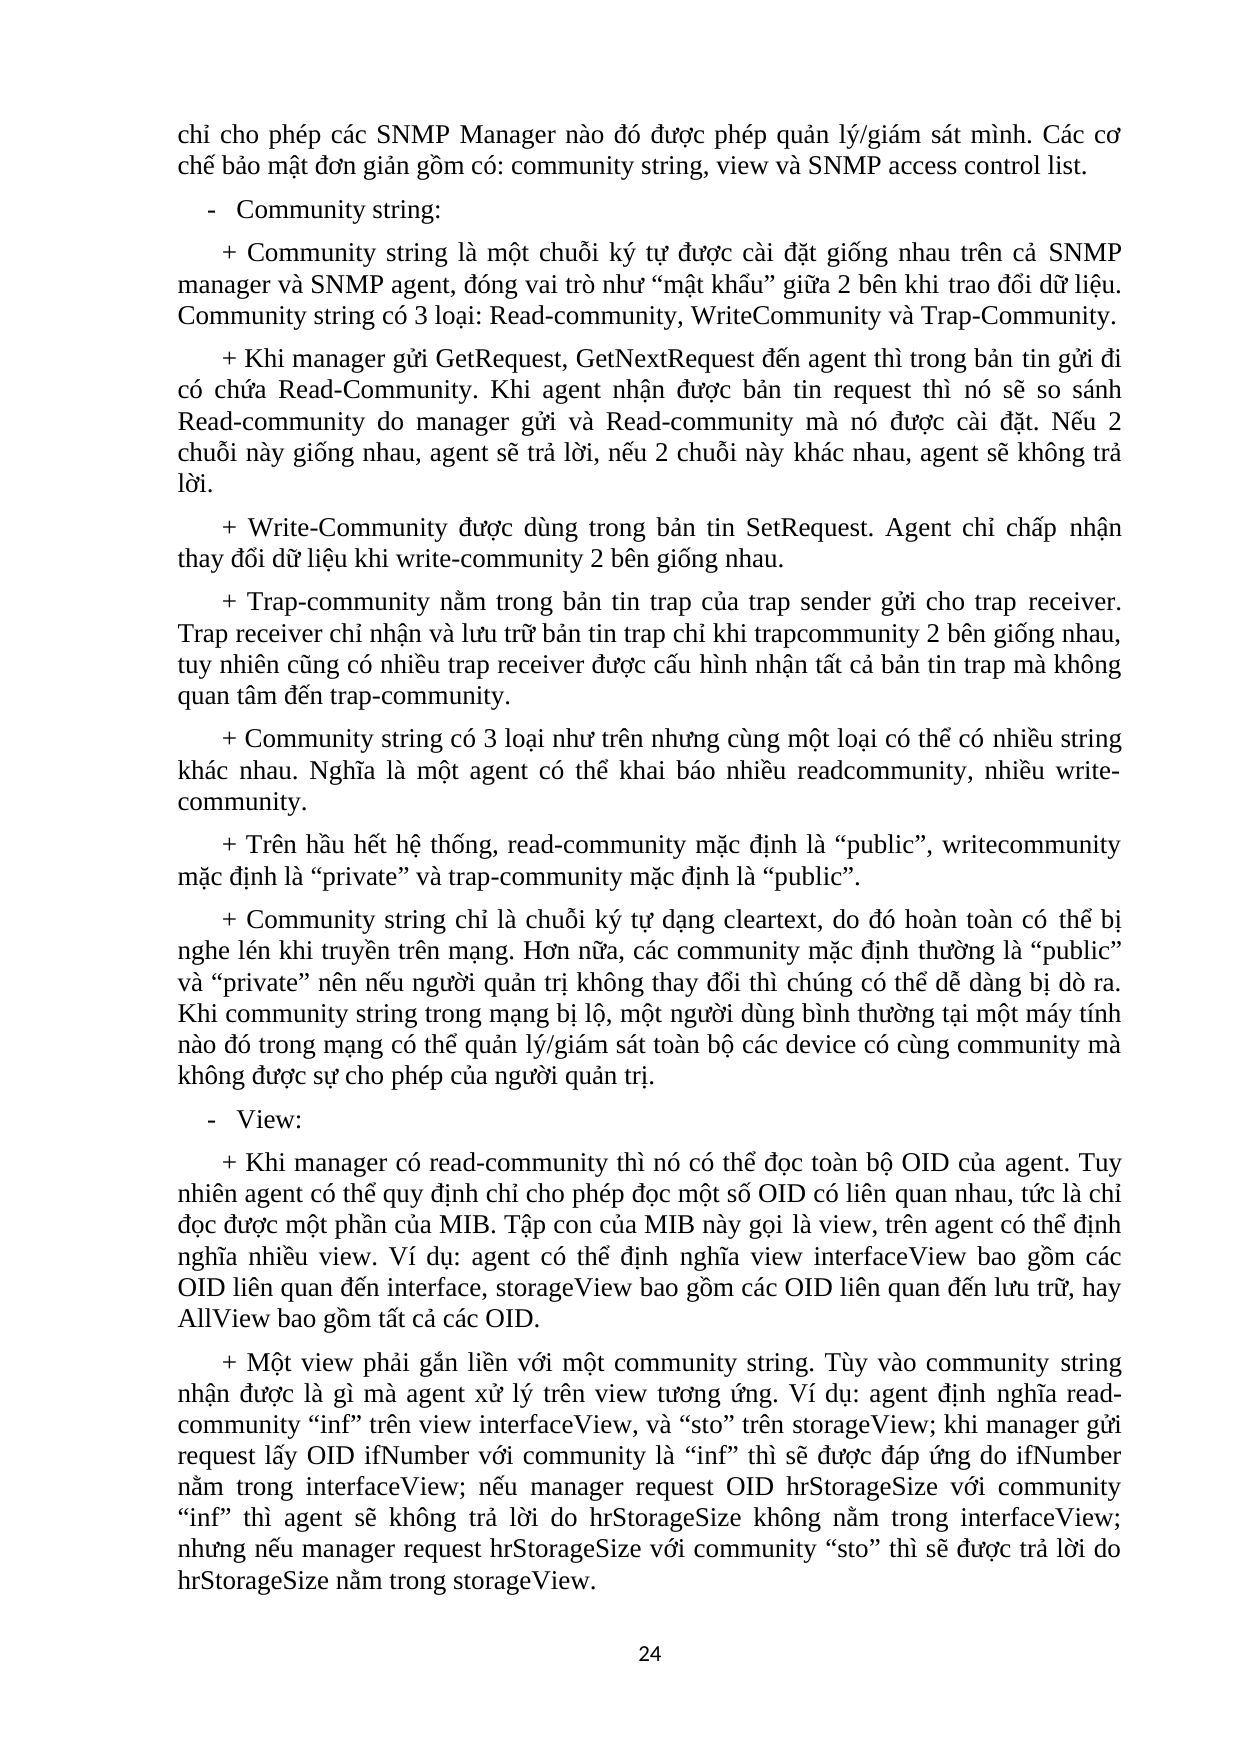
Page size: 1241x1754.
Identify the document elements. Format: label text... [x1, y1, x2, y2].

list View: [207, 1103, 1122, 1134]
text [177, 118, 1122, 180]
list Community string: [207, 193, 1122, 224]
text + Khi manager có read-community thì nó có thể đọc toàn bộ OID của agent. Tuy nhiên agent có thể quy định chỉ cho phép đọc một số OID có liên quan nhau, tức là chỉ đọc được một phần của MIB. Tập con của MIB này gọi là view, trên agent có thể định nghĩa nhiều view. Ví dụ: agent có thể định nghĩa view interfaceView bao gồm các OID liên quan đến interface, storageView bao gồm các OID liên quan đến lưu trữ, hay AllView bao gồm tất cả các OID. [177, 1146, 1122, 1333]
text + Khi manager gửi GetRequest, GetNextRequest đến agent thì trong bản tin gửi đi có chứa Read-Community. Khi agent nhận được bản tin request thì nó sẽ so sánh Read-community do manager gửi và Read-community mà nó được cài đặt. Nếu 2 chuỗi này giống nhau, agent sẽ trả lời, nếu 2 chuỗi này khác nhau, agent sẽ không trả lời. [177, 342, 1122, 498]
text + Trên hầu hết hệ thống, read-community mặc định là “public”, writecommunity mặc định là “private” và trap-community mặc định là “public”. [177, 828, 1122, 891]
text + Community string chỉ là chuỗi ký tự dạng cleartext, do đó hoàn toàn có thể bị nghe lén khi truyền trên mạng. Hơn nữa, các community mặc định thường là “public” và “private” nên nếu người quản trị không thay đổi thì chúng có thể dễ dàng bị dò ra. Khi community string trong mạng bị lộ, một người dùng bình thường tại một máy tính nào đó trong mạng có thể quản lý/giám sát toàn bộ các device có cùng community mà không được sự cho phép của người quản trị. [177, 903, 1122, 1090]
text + Một view phải gắn liền với một community string. Tùy vào community string nhận được là gì mà agent xử lý trên view tương ứng. Ví dụ: agent định nghĩa read-community “inf” trên view interfaceView, và “sto” trên storageView; khi manager gửi request lấy OID ifNumber với community là “inf” thì sẽ được đáp ứng do ifNumber nằm trong interfaceView; nếu manager request OID hrStorageSize với community “inf” thì agent sẽ không trả lời do hrStorageSize không nằm trong interfaceView; nhưng nếu manager request hrStorageSize với community “sto” thì sẽ được trả lời do hrStorageSize nằm trong storageView. [177, 1346, 1122, 1595]
text + Community string là một chuỗi ký tự được cài đặt giống nhau trên cả SNMP manager và SNMP agent, đóng vai trò như “mật khẩu” giữa 2 bên khi trao đổi dữ liệu. Community string có 3 loại: Read-community, WriteCommunity và Trap-Community. [177, 237, 1122, 330]
text + Community string có 3 loại như trên nhưng cùng một loại có thể có nhiều string khác nhau. Nghĩa là một agent có thể khai báo nhiều readcommunity, nhiều write-community. [177, 723, 1122, 816]
text + Write-Community được dùng trong bản tin SetRequest. Agent chỉ chấp nhận thay đổi dữ liệu khi write-community 2 bên giống nhau. [177, 511, 1122, 573]
text + Trap-community nằm trong bản tin trap của trap sender gửi cho trap receiver. Trap receiver chỉ nhận và lưu trữ bản tin trap chỉ khi trapcommunity 2 bên giống nhau, tuy nhiên cũng có nhiều trap receiver được cấu hình nhận tất cả bản tin trap mà không quan tâm đến trap-community. [177, 586, 1122, 710]
